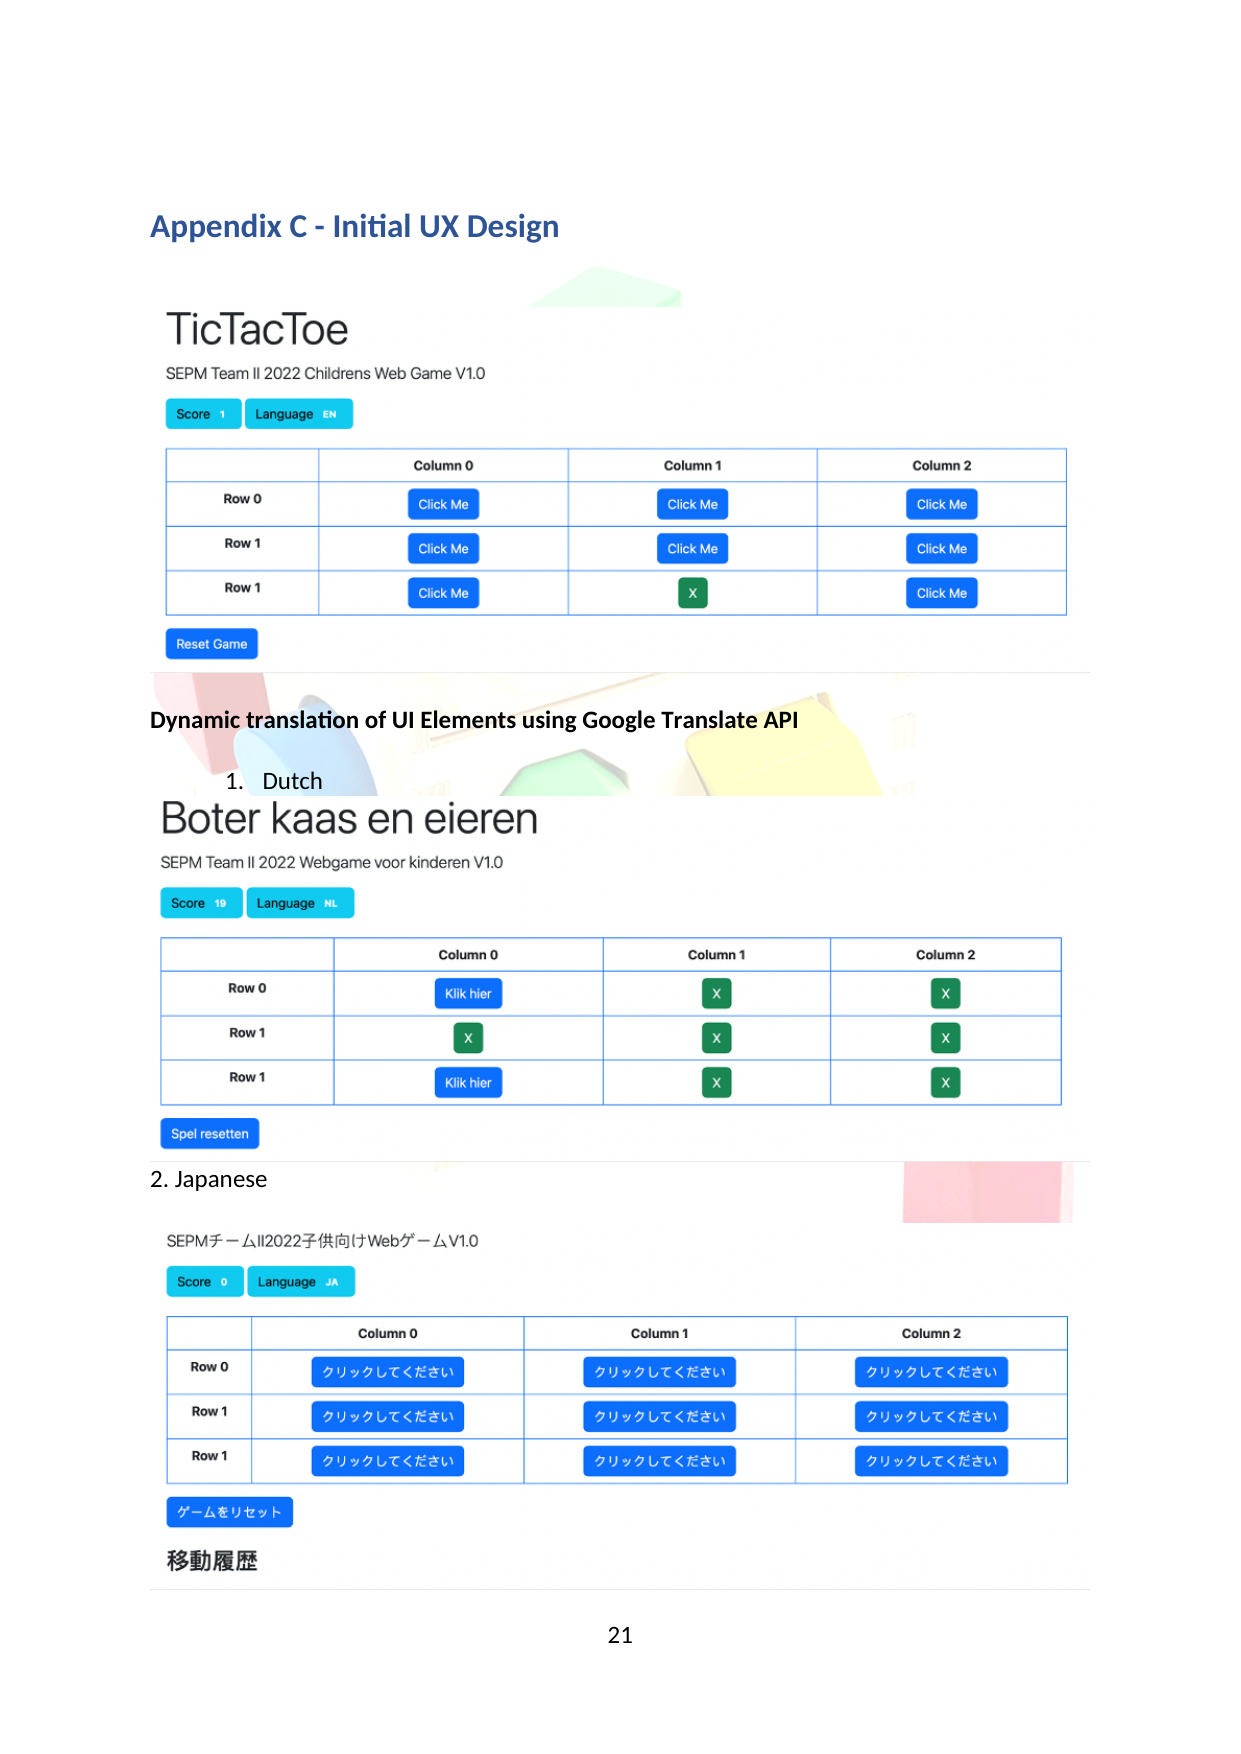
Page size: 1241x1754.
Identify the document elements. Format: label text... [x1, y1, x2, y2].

text Dynamic translation of UI Elements using Google Translate API [150, 704, 1090, 735]
picture [150, 1193, 1091, 1591]
subtitle Appendix C - Initial UX Design [150, 206, 1090, 246]
text 1. Dutch [225, 766, 1090, 796]
picture [150, 264, 1091, 704]
picture [150, 735, 1091, 1163]
text 2. Japanese [150, 1163, 1090, 1193]
